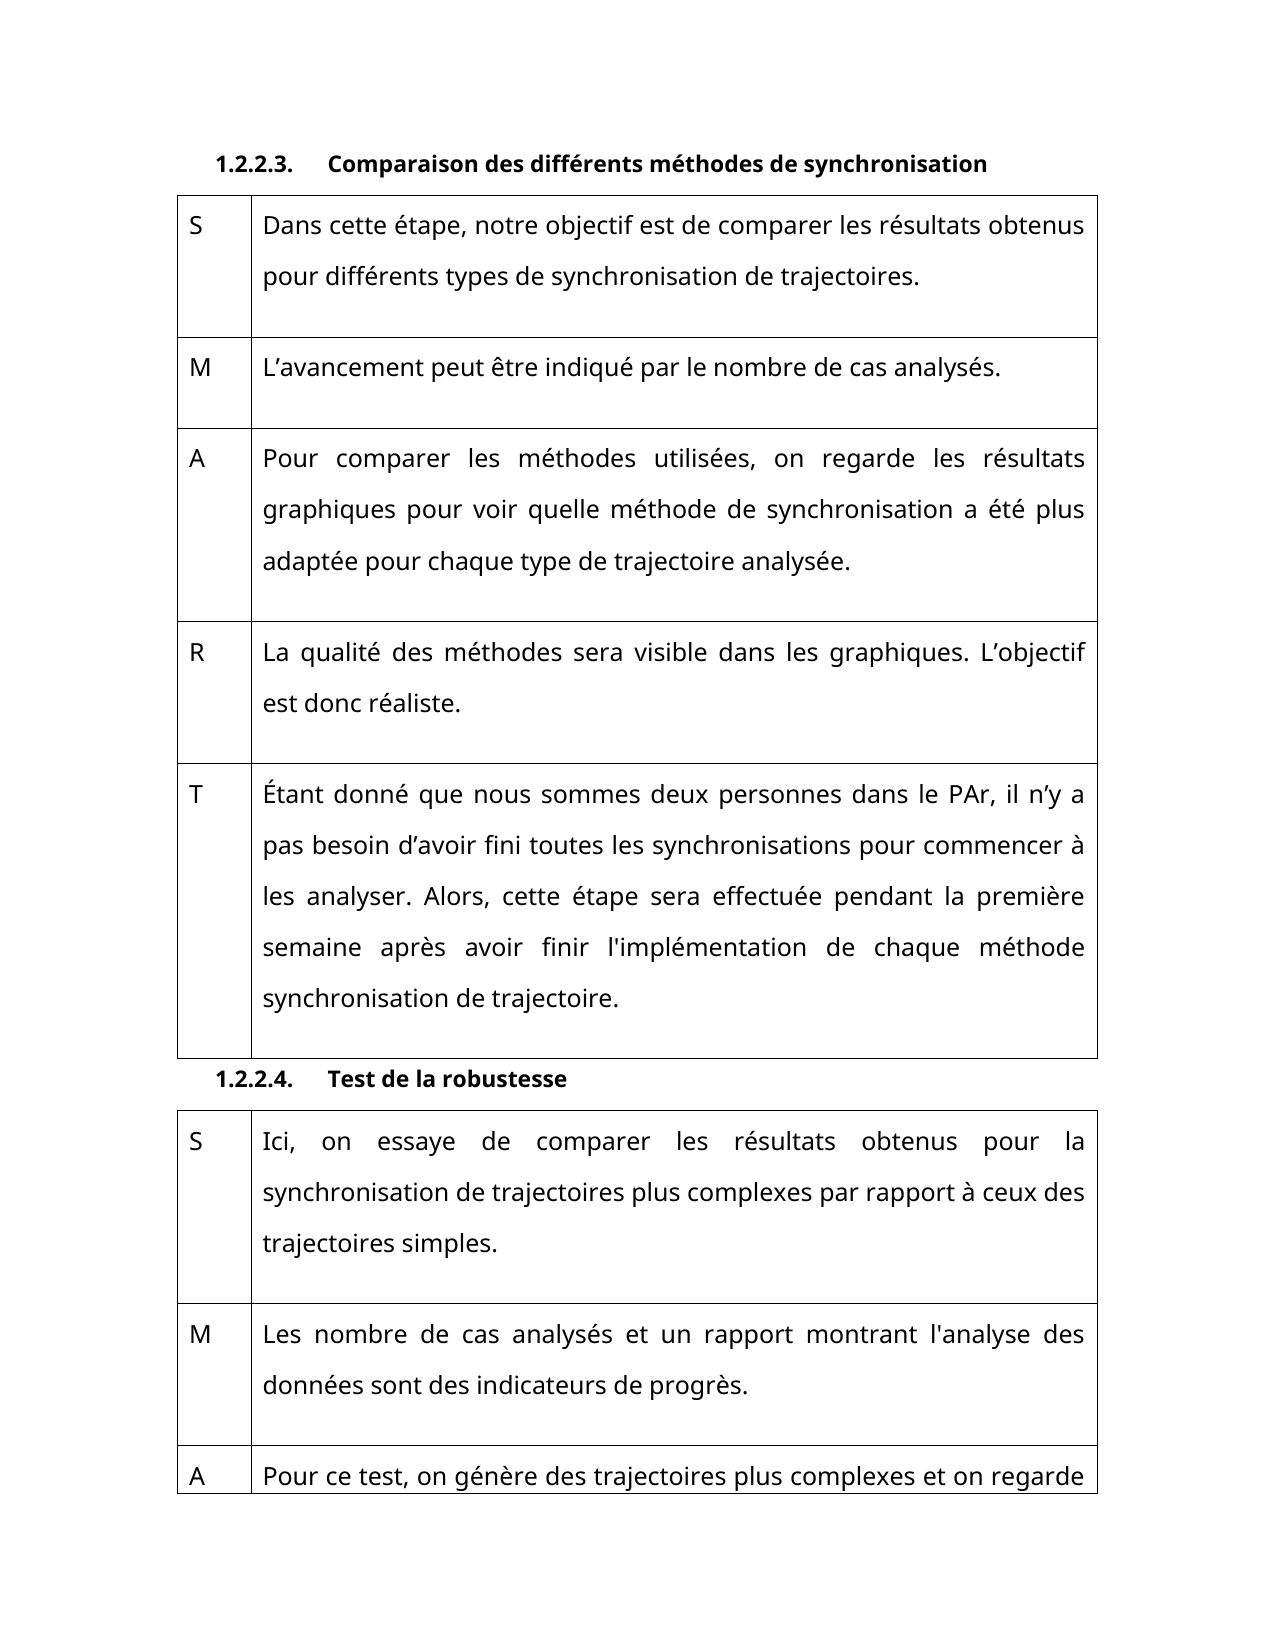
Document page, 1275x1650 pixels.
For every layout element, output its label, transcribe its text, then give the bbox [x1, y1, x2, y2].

table_cell L’avancement peut être indiqué par le nombre de cas analysés. [252, 338, 1097, 428]
table_cell T [178, 764, 251, 1058]
table_header Ici, on essaye de comparer les résultats obtenus pour la synchronisation de trajectoires plus complexes par rapport à ceux des trajectoires simples. [252, 1111, 1097, 1303]
table_cell R [178, 622, 251, 763]
table_cell M [178, 338, 251, 428]
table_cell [252, 1446, 1097, 1493]
subtitle Test de la robustesse [215, 1063, 1098, 1094]
table_cell A [178, 1446, 251, 1493]
table_cell Étant donné que nous sommes deux personnes dans le PAr, il n’y a pas besoin d’avoir fini toutes les synchronisations pour commencer à les analyser. Alors, cette étape sera effectuée pendant la première semaine après avoir finir l'implémentation de chaque méthode synchronisation de trajectoire. [252, 764, 1097, 1058]
table_cell La qualité des méthodes sera visible dans les graphiques. L’objectif est donc réaliste. [252, 622, 1097, 763]
table_cell M [178, 1304, 251, 1445]
table_cell Les nombre de cas analysés et un rapport montrant l'analyse des données sont des indicateurs de progrès. [252, 1304, 1097, 1445]
subtitle Comparaison des différents méthodes de synchronisation [215, 148, 1098, 179]
table_cell A [178, 429, 251, 621]
table_header S [178, 1111, 251, 1303]
table_cell Pour comparer les méthodes utilisées, on regarde les résultats graphiques pour voir quelle méthode de synchronisation a été plus adaptée pour chaque type de trajectoire analysée. [252, 429, 1097, 621]
table_header Dans cette étape, notre objectif est de comparer les résultats obtenus pour différents types de synchronisation de trajectoires. [252, 196, 1097, 337]
table_header S [178, 196, 251, 337]
